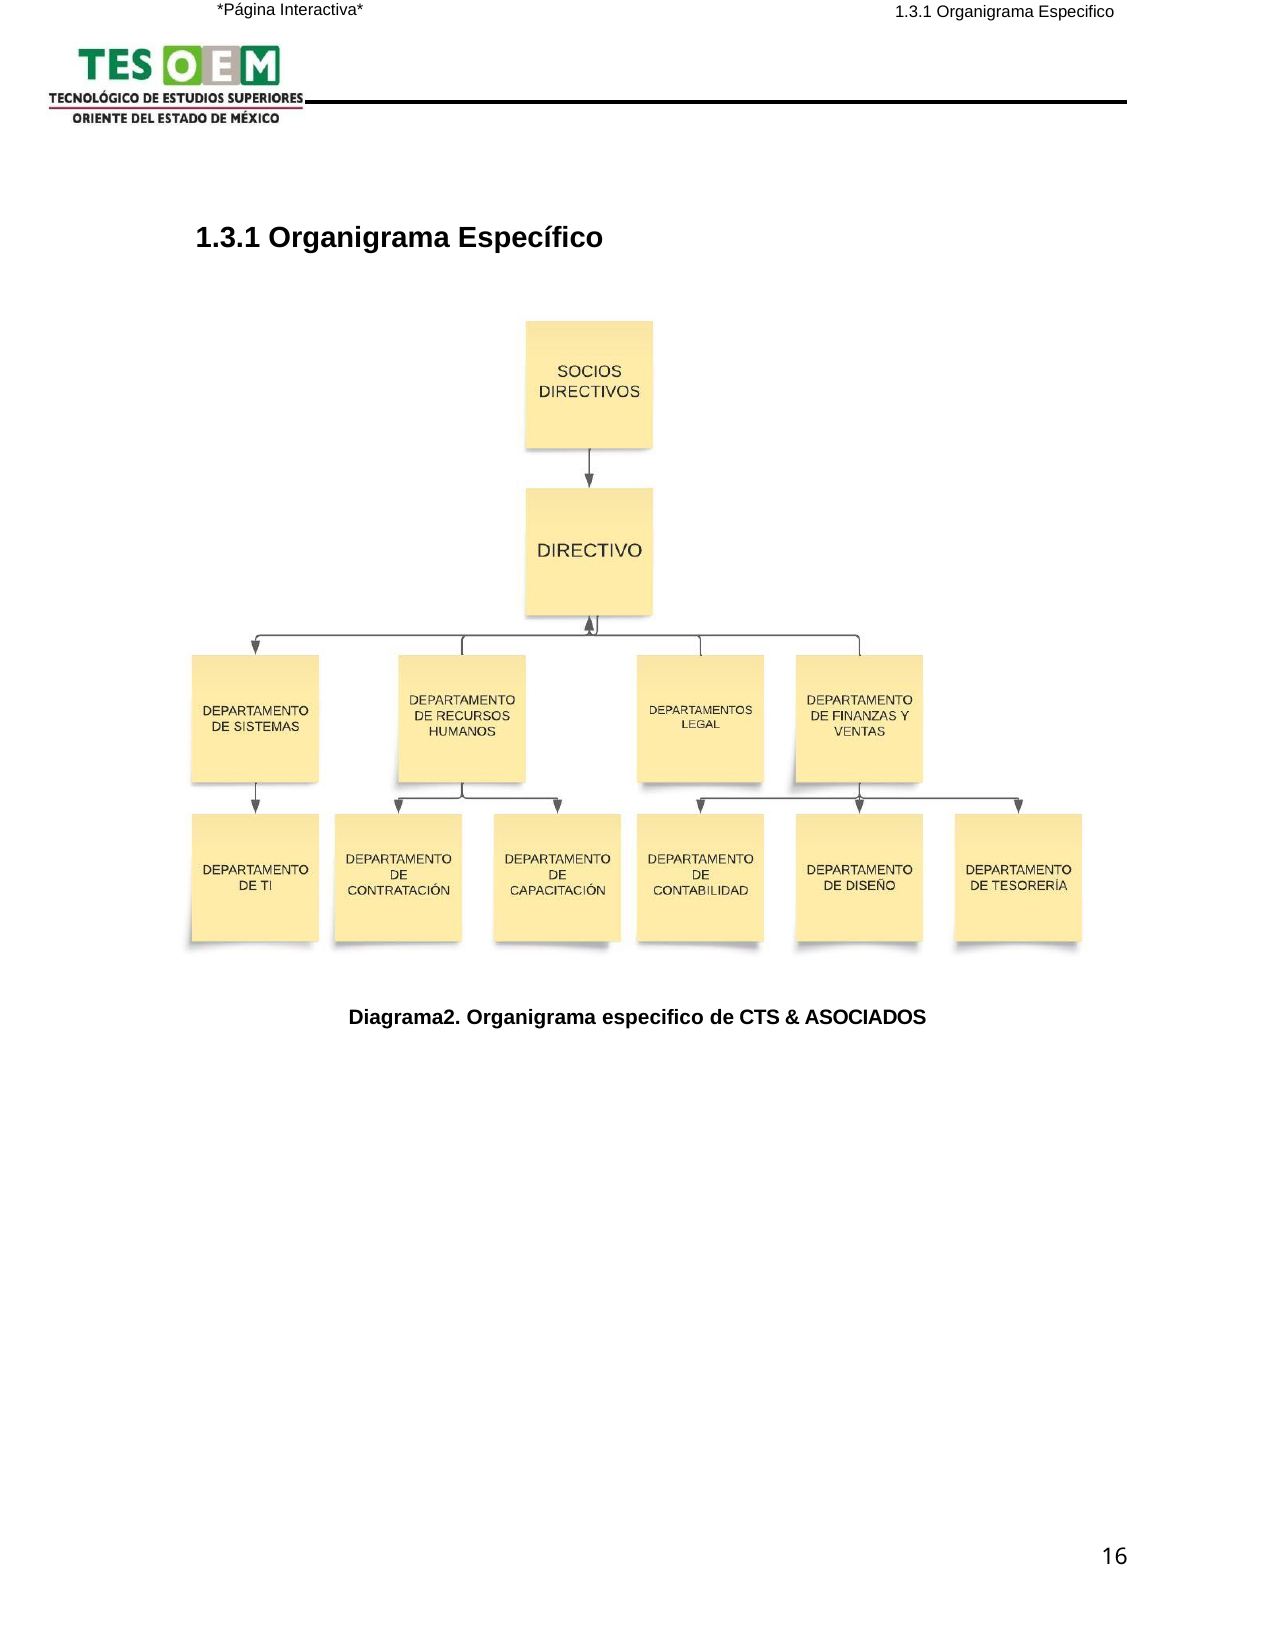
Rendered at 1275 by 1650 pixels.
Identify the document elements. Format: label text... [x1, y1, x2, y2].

text Diagrama2. Organigrama especifico de CTS & ASOCIADOS [148, 1005, 1127, 1029]
subtitle 1.3.1 Organigrama Específico [195, 220, 1127, 254]
picture [147, 290, 1127, 988]
picture [46, 42, 306, 126]
